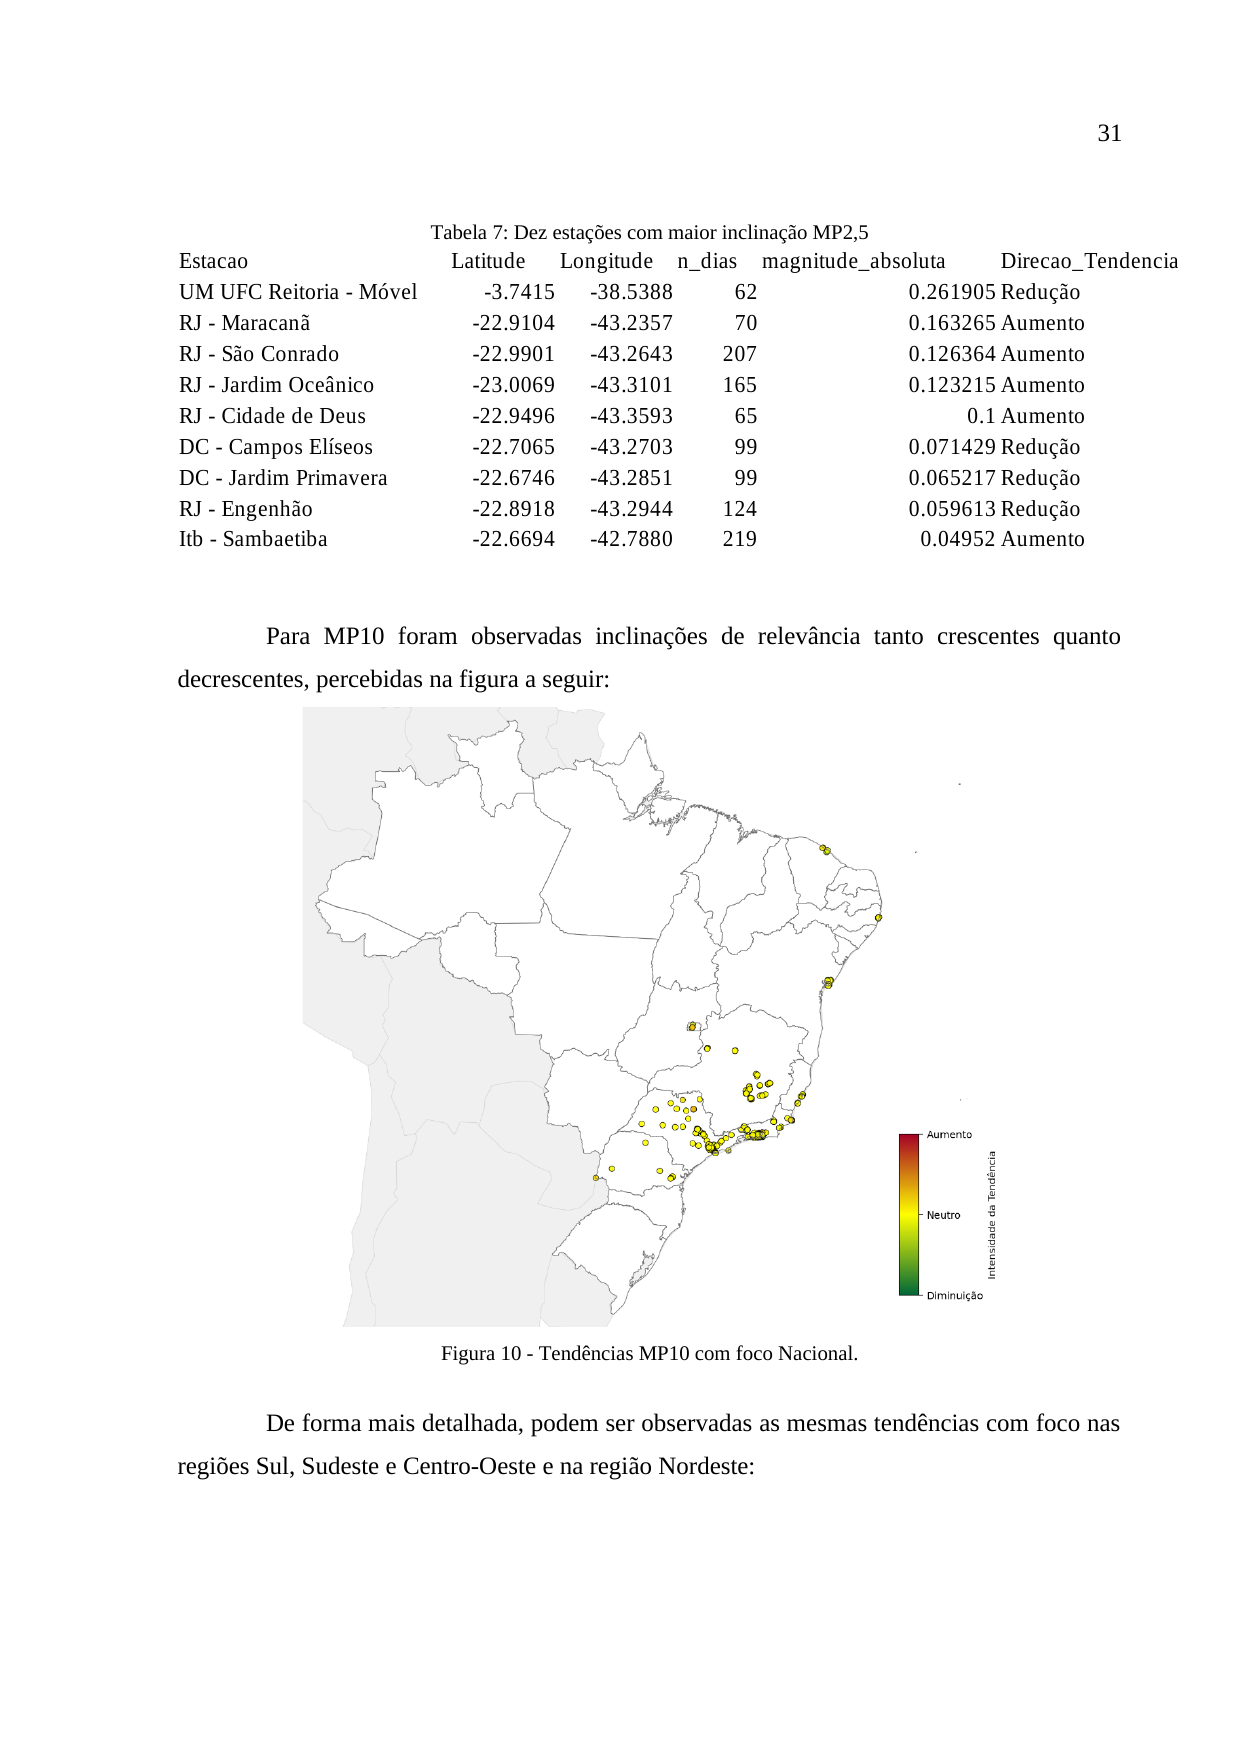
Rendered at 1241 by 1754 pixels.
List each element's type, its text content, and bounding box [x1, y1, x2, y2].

text Para MP10 foram observadas inclinações de relevância tanto crescentes quanto decrescentes, percebidas na figura a seguir: [177, 621, 1122, 693]
text De forma mais detalhada, podem ser observadas as mesmas tendências com foco nas regiões Sul, Sudeste e Centro-Oeste e na região Nordeste: [177, 1408, 1122, 1480]
picture [302, 707, 997, 1327]
